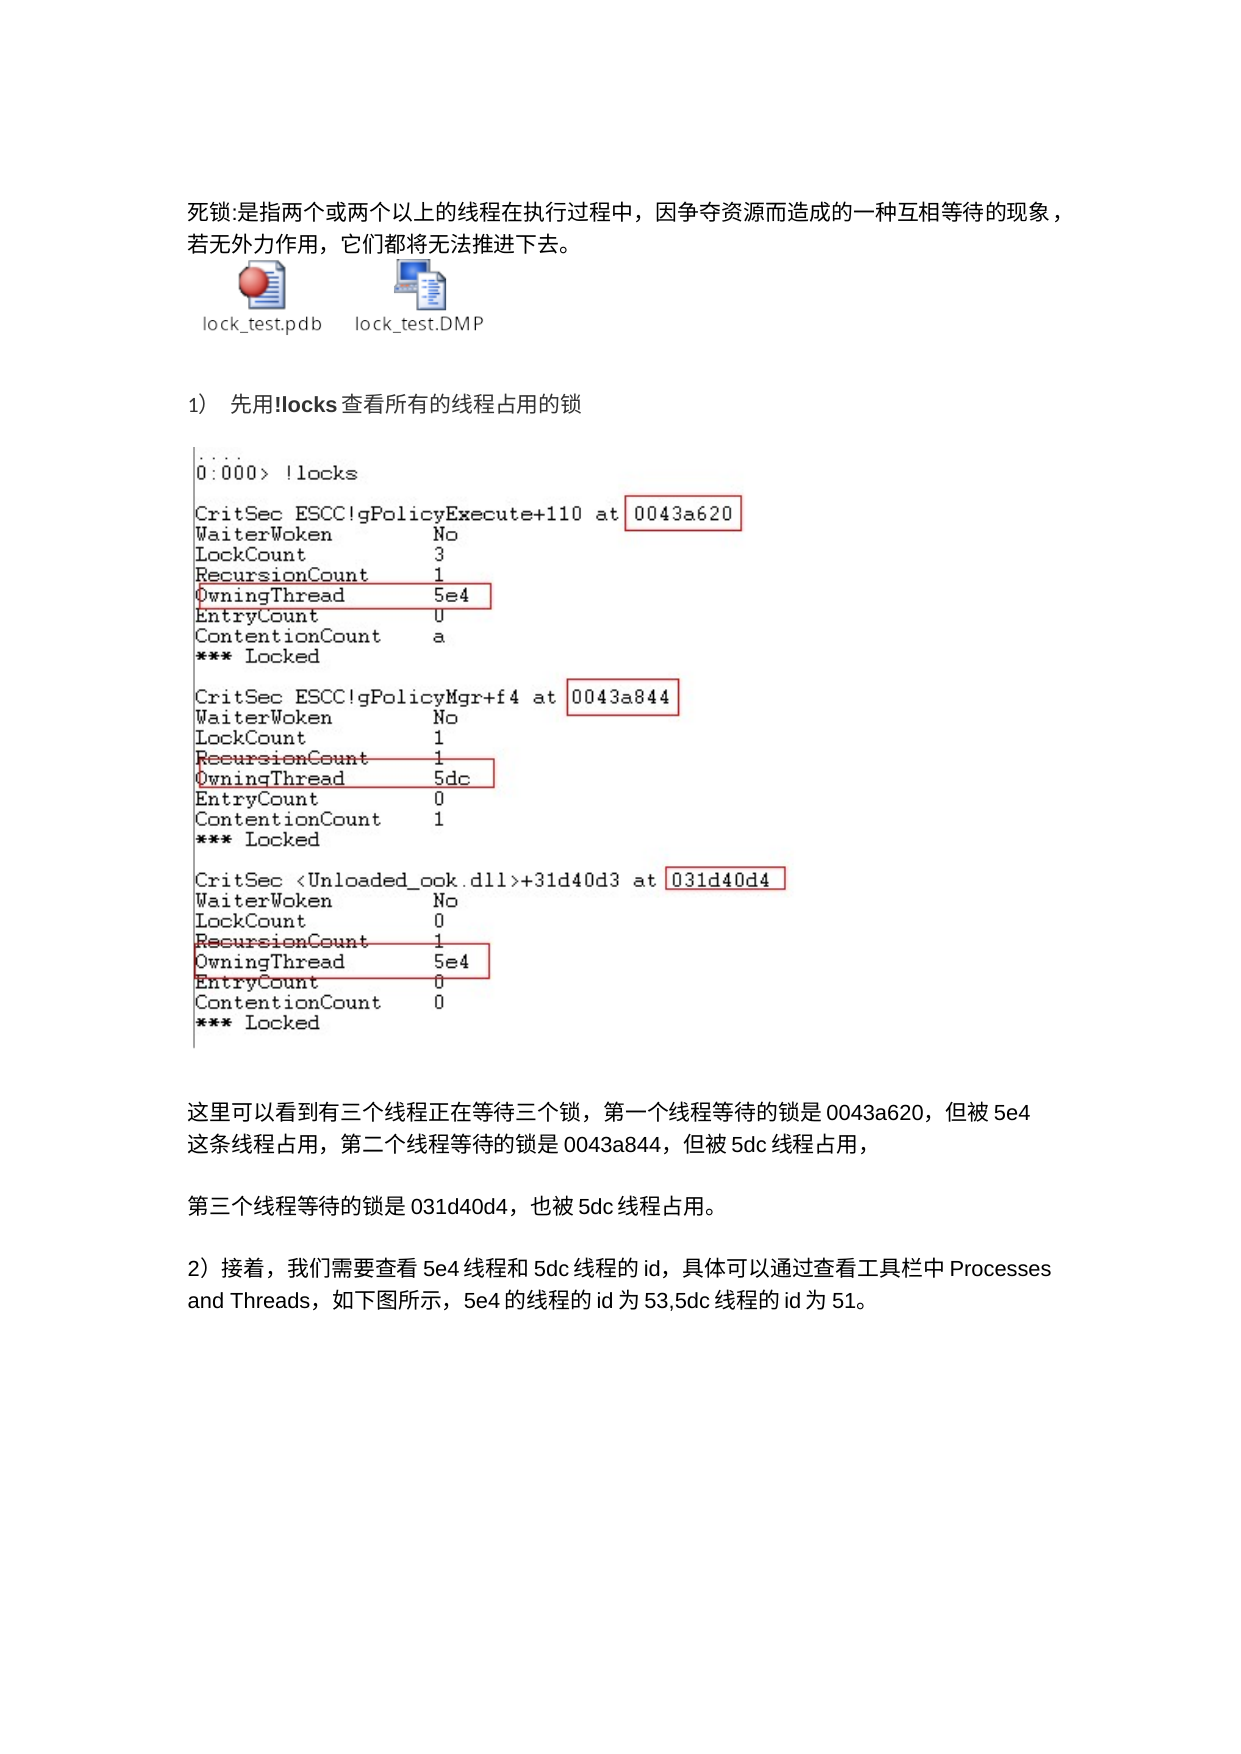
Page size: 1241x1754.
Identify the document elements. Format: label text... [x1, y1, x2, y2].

text 死锁:是指两个或两个以上的线程在执行过程中，因争夺资源而造成的一种互相等待的现象，若无外力作用，它们都将无法推进下去。 [187, 194, 1053, 259]
picture [193, 447, 847, 1053]
text 1） 先用!locks查看所有的线程占用的锁 [187, 386, 1053, 419]
text 2）接着，我们需要查看5e4线程和5dc线程的id，具体可以通过查看工具栏中Processes and Threads，如下图所示，5e4的线程的id为53,5dc线程的id为51。 [187, 1250, 1053, 1315]
text 第三个线程等待的锁是031d40d4，也被5dc线程占用。 [187, 1189, 1053, 1221]
text 这里可以看到有三个线程正在等待三个锁，第一个线程等待的锁是0043a620，但被5e4这条线程占用，第二个线程等待的锁是0043a844，但被5dc线程占用， [187, 1094, 1053, 1159]
